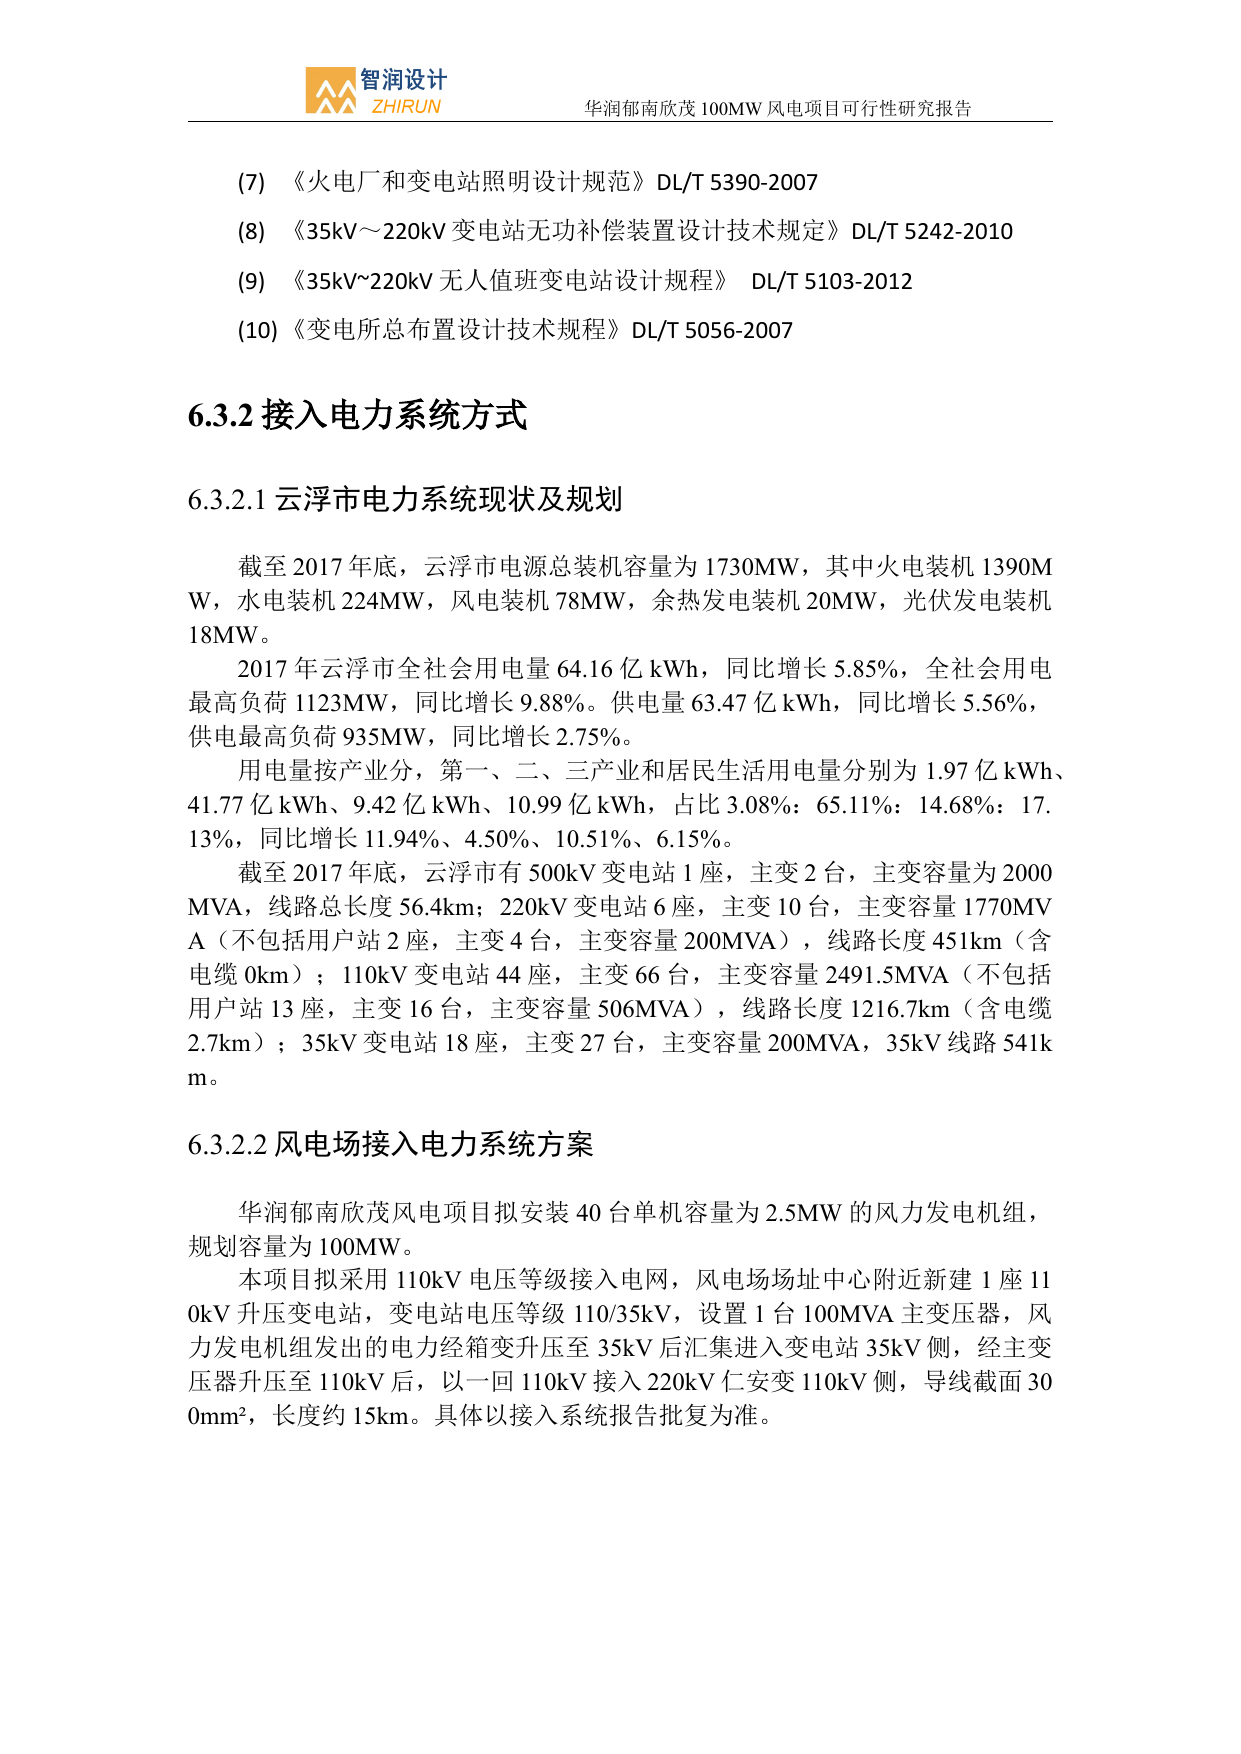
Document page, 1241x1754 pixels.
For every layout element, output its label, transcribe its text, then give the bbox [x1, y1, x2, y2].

text 6.3.2.2风电场接入电力系统方案 [187, 1109, 1053, 1177]
list 《35kV～220kV变电站无功补偿装置设计技术规定》DL/T 5242-2010 [237, 213, 1053, 247]
picture [305, 65, 448, 115]
list 《35kV~220kV无人值班变电站设计规程》 DL/T 5103-2012 [237, 263, 1053, 297]
text 华润郁南欣茂风电项目拟安装40台单机容量为2.5MW的风力发电机组，规划容量为100MW。 [187, 1194, 1053, 1262]
text 6.3.2接入电力系统方式 [187, 379, 1053, 447]
text 用电量按产业分，第一、二、三产业和居民生活用电量分别为1.97亿kWh、41.77亿kWh、9.42亿kWh、10.99亿kWh，占比3.08%：65.11%：14.68%：17.13%，同比增长11.94%、4.50%、10.51%、6.15%。 [187, 753, 1053, 854]
text 6.3.2.1云浮市电力系统现状及规划 [187, 464, 1053, 532]
list 《变电所总布置设计技术规程》DL/T 5056-2007 [237, 313, 1053, 347]
text 截至2017年底，云浮市有500kV变电站1座，主变2台，主变容量为2000MVA，线路总长度56.4km；220kV变电站6座，主变10台，主变容量1770MVA（不包括用户站2座，主变4台，主变容量200MVA），线路长度451km（含电缆0km）；110kV变电站44座，主变66台，主变容量2491.5MVA（不包括用户站13座，主变16台，主变容量506MVA），线路长度1216.7km（含电缆2.7km）；35kV变电站18座，主变27台，主变容量200MVA，35kV线路541km。 [187, 854, 1053, 1092]
text 截至2017年底，云浮市电源总装机容量为1730MW，其中火电装机1390MW，水电装机224MW，风电装机78MW，余热发电装机20MW，光伏发电装机18MW。 [187, 549, 1053, 651]
list 《火电厂和变电站照明设计规范》DL/T 5390-2007 [237, 164, 1053, 198]
text 2017年云浮市全社会用电量64.16亿kWh，同比增长5.85%，全社会用电最高负荷1123MW，同比增长9.88%。供电量63.47亿kWh，同比增长5.56%，供电最高负荷935MW，同比增长2.75%。 [187, 651, 1053, 753]
text 本项目拟采用110kV电压等级接入电网，风电场场址中心附近新建1座110kV升压变电站，变电站电压等级110/35kV，设置1台100MVA主变压器，风力发电机组发出的电力经箱变升压至35kV后汇集进入变电站35kV侧，经主变压器升压至110kV后，以一回110kV接入220kV仁安变110kV侧，导线截面300mm²，长度约15km。具体以接入系统报告批复为准。 [187, 1262, 1053, 1432]
